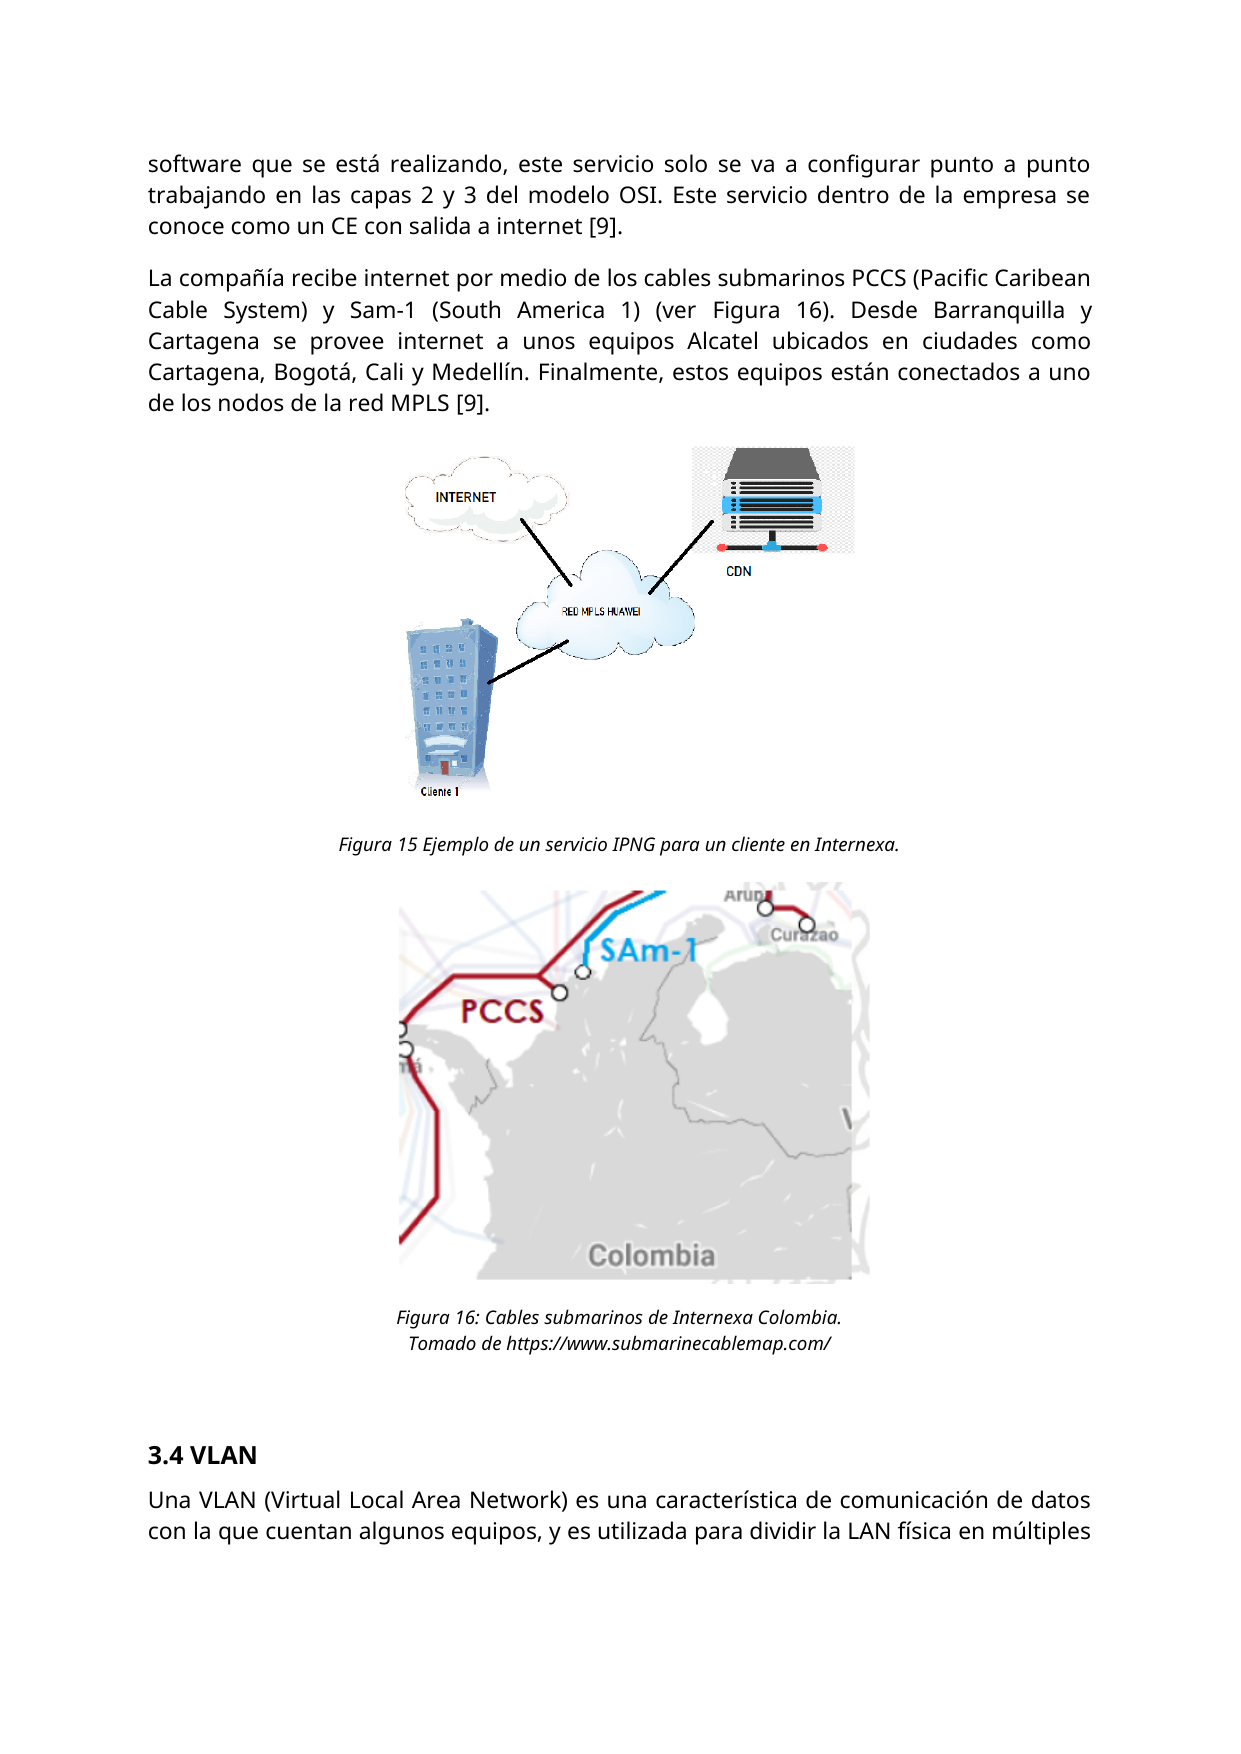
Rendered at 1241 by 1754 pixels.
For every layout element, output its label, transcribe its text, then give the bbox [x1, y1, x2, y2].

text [148, 1484, 1092, 1546]
text Tomado de https://www.submarinecablemap.com/ [148, 1330, 1092, 1356]
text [148, 148, 1092, 241]
picture [370, 882, 870, 1284]
subtitle VLAN [148, 1437, 1092, 1471]
text La compañía recibe internet por medio de los cables submarinos PCCS (Pacific Caribean Cable System) y Sam-1 (South America 1) (ver Figura 16). Desde Barranquilla y Cartagena se provee internet a unos equipos Alcatel ubicados en ciudades como Cartagena, Bogotá, Cali y Medellín. Finalmente, estos equipos están conectados a uno de los nodos de la red MPLS . [148, 262, 1092, 418]
picture [376, 439, 864, 806]
